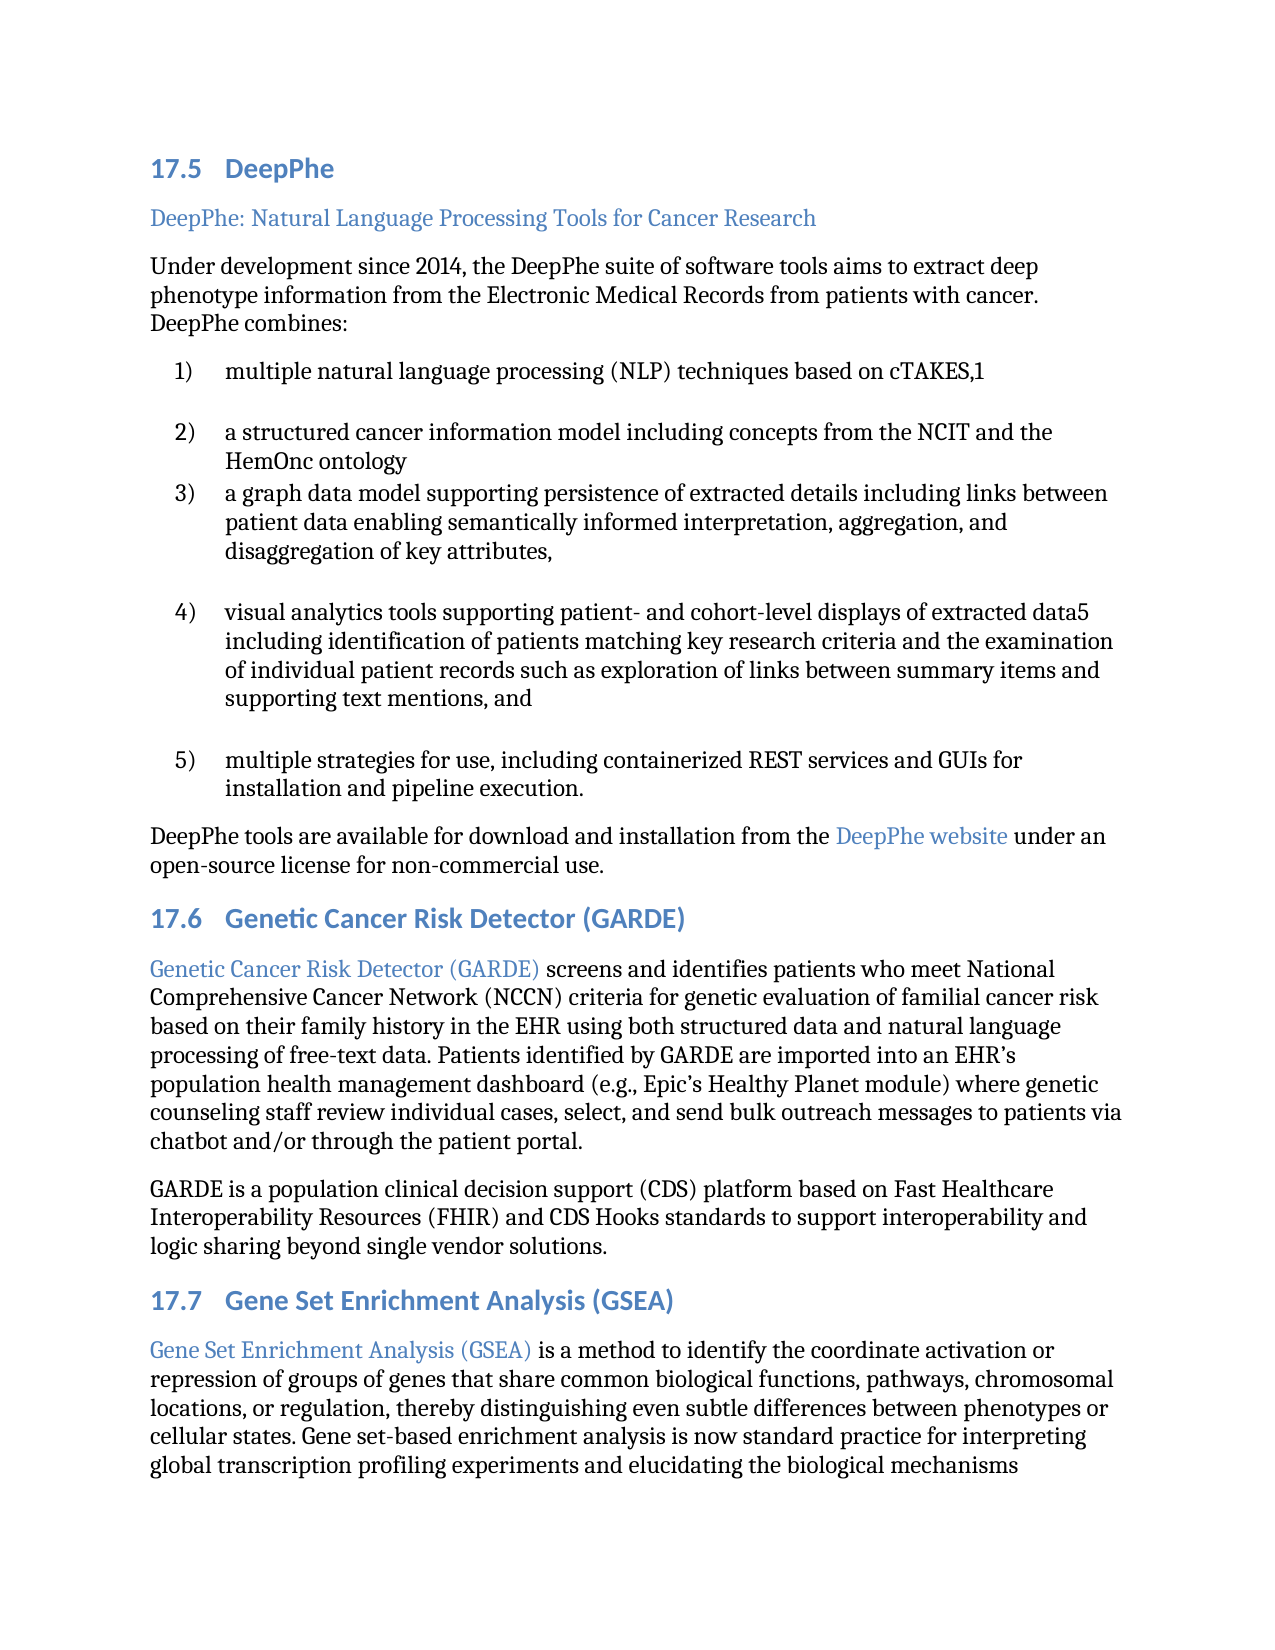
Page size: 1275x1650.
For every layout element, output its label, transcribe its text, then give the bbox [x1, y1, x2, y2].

text GARDE is a population clinical decision support (CDS) platform based on Fast Healthcare Interoperability Resources (FHIR) and CDS Hooks standards to support interoperability and logic sharing beyond single vendor solutions. [150, 1174, 1125, 1261]
text Genetic Cancer Risk Detector (GARDE) screens and identifies patients who meet National Comprehensive Cancer Network (NCCN) criteria for genetic evaluation of familial cancer risk based on their family history in the EHR using both structured data and natural language processing of free-text data. Patients identified by GARDE are imported into an EHR’s population health management dashboard (e.g., Epic’s Healthy Planet module) where genetic counseling staff review individual cases, select, and send bulk outreach messages to patients via chatbot and/or through the patient portal. [150, 954, 1125, 1156]
list visual analytics tools supporting patient- and cohort-level displays of extracted data5 including identification of patients matching key research criteria and the examination of individual patient records such as exploration of links between summary items and supporting text mentions, and [175, 598, 1125, 742]
subtitle 17.7 Gene Set Enrichment Analysis (GSEA) [150, 1282, 1125, 1317]
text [150, 1336, 1125, 1480]
list multiple natural language processing (NLP) techniques based on cTAKES,1 [175, 357, 1125, 414]
list multiple strategies for use, including containerized REST services and GUIs for installation and pipeline execution. [175, 746, 1125, 803]
list a structured cancer information model including concepts from the NCIT and the HemOnc ontology [175, 418, 1125, 476]
text Under development since 2014, the DeepPhe suite of software tools aims to extract deep phenotype information from the Electronic Medical Records from patients with cancer. DeepPhe combines: [150, 252, 1125, 338]
subtitle 17.5 DeepPhe [150, 150, 1125, 186]
list a graph data model supporting persistence of extracted details including links between patient data enabling semantically informed interpretation, aggregation, and disaggregation of key attributes, [175, 479, 1125, 594]
text DeepPhe tools are available for download and installation from the DeepPhe website under an open-source license for non-commercial use. [150, 822, 1125, 879]
subtitle 17.6 Genetic Cancer Risk Detector (GARDE) [150, 900, 1125, 936]
text DeepPhe: Natural Language Processing Tools for Cancer Research [150, 204, 1125, 233]
